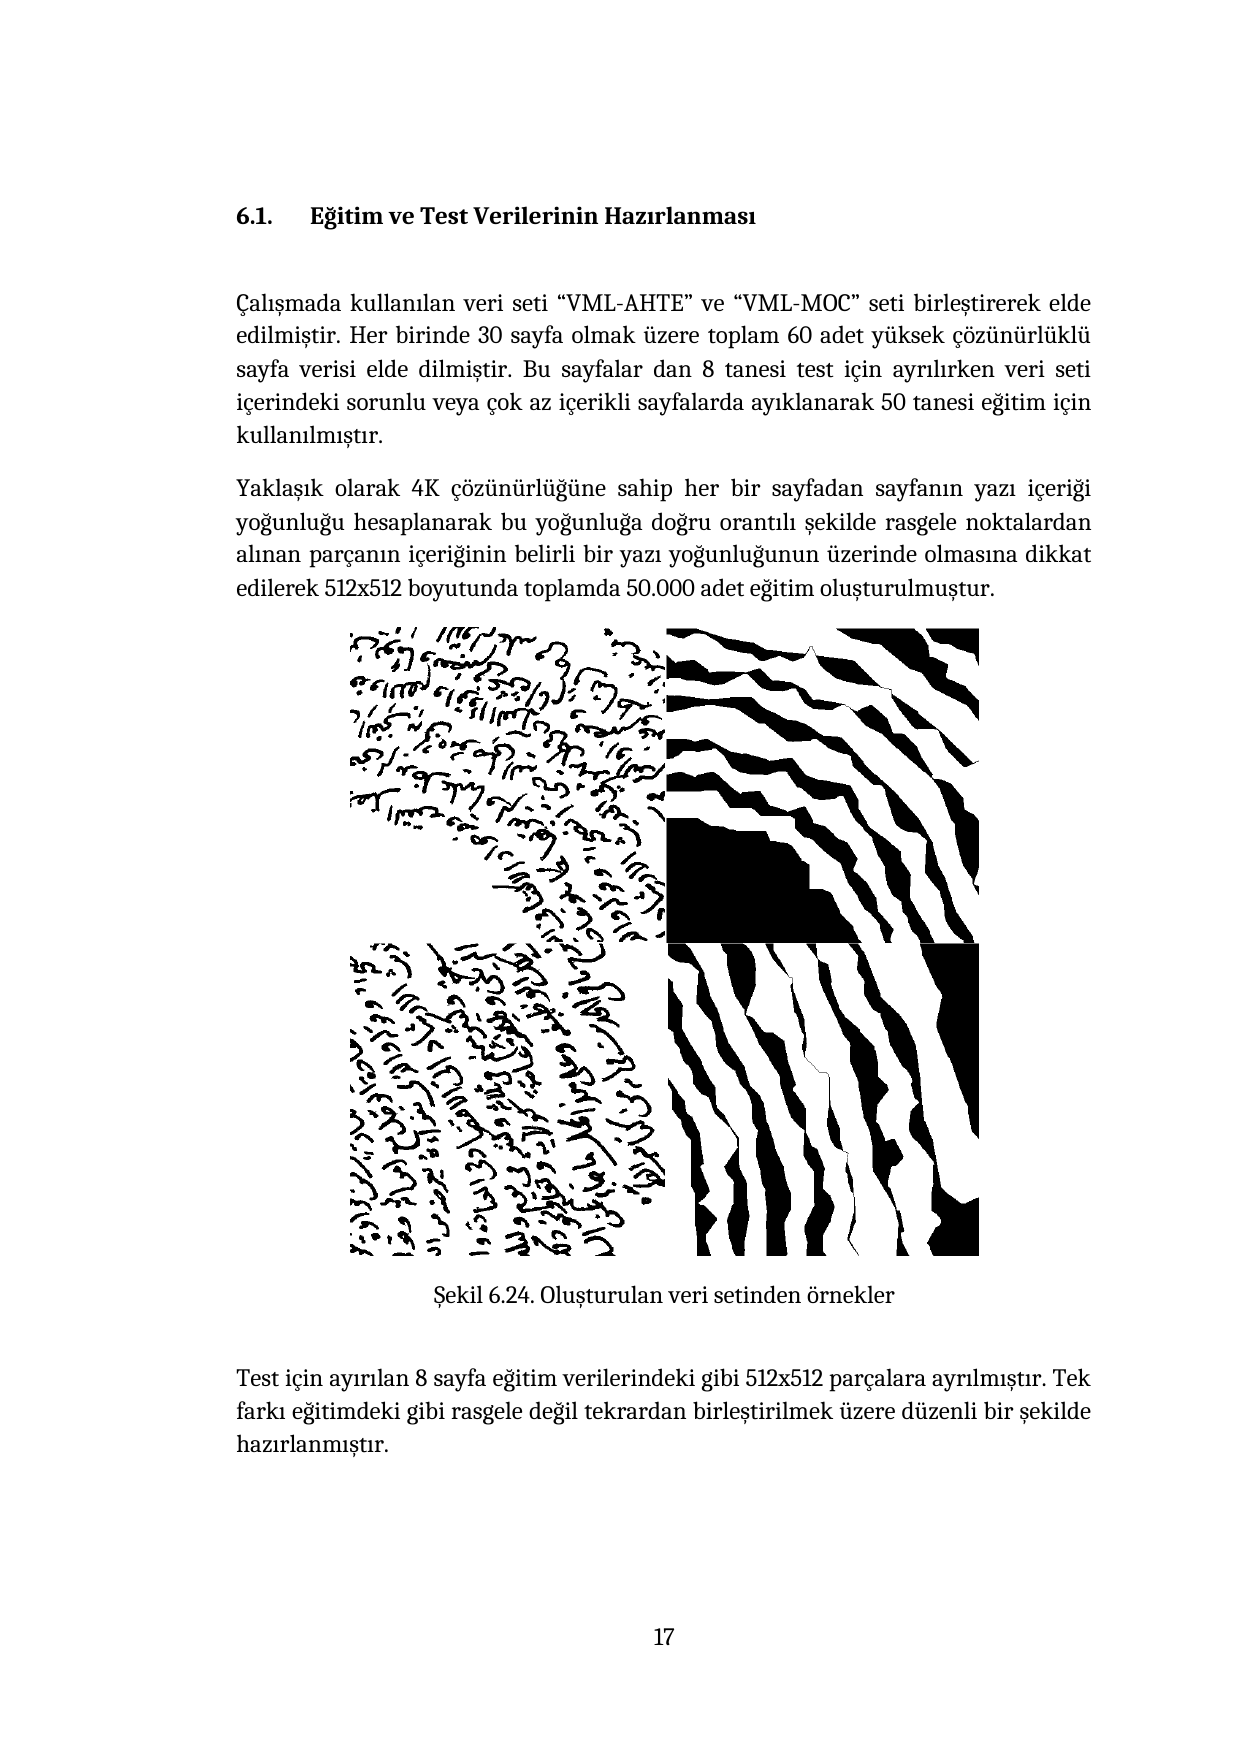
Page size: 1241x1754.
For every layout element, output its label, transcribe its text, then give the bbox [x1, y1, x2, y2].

subtitle Eğitim ve Test Verilerinin Hazırlanması [236, 202, 1092, 230]
text Yaklaşık olarak 4K çözünürlüğüne sahip her bir sayfadan sayfanın yazı içeriği yoğunluğu hesaplanarak bu yoğunluğa doğru orantılı şekilde rasgele noktalardan alınan parçanın içeriğinin belirli bir yazı yoğunluğunun üzerinde olmasına dikkat edilerek 512x512 boyutunda toplamda 50.000 adet eğitim oluşturulmuştur. [236, 474, 1092, 602]
picture [350, 627, 979, 1256]
text Test için ayırılan 8 sayfa eğitim verilerindeki gibi 512x512 parçalara ayrılmıştır. Tek farkı eğitimdeki gibi rasgele değil tekrardan birleştirilmek üzere düzenli bir şekilde hazırlanmıştır. [236, 1364, 1092, 1458]
text Çalışmada kullanılan veri seti “VML-AHTE” ve “VML-MOC” seti birleştirerek elde edilmiştir. Her birinde 30 sayfa olmak üzere toplam 60 adet yüksek çözünürlüklü sayfa verisi elde dilmiştir. Bu sayfalar dan 8 tanesi test için ayrılırken veri seti içerindeki sorunlu veya çok az içerikli sayfalarda ayıklanarak 50 tanesi eğitim için kullanılmıştır. [236, 288, 1092, 449]
